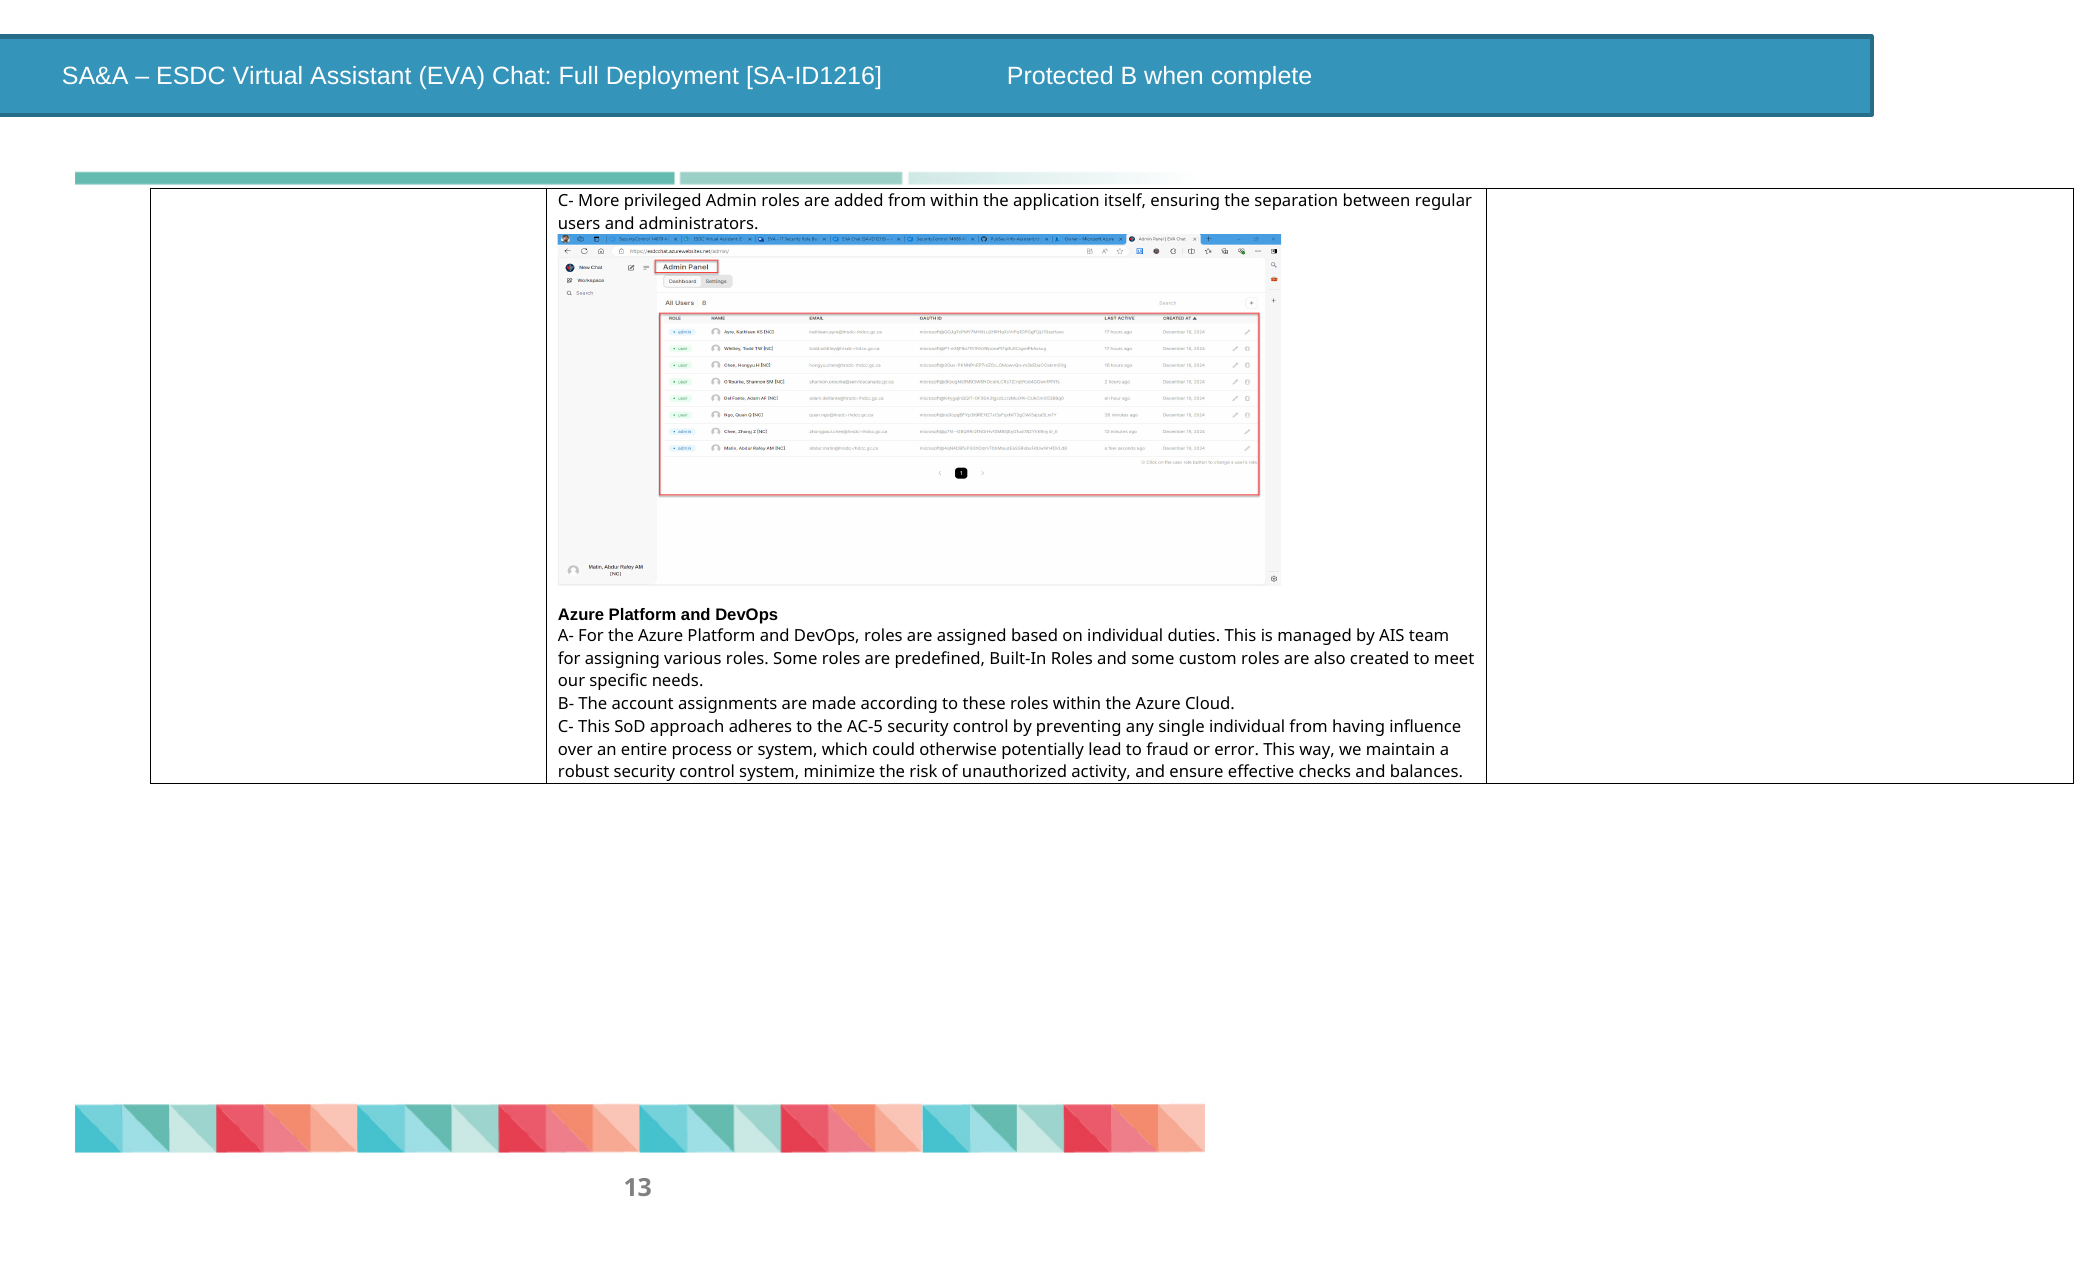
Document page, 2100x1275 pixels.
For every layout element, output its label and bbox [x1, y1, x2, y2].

table_cell [151, 189, 546, 782]
table_cell [1487, 189, 2073, 782]
table_cell [547, 189, 1486, 782]
picture [557, 234, 1282, 586]
picture [0, 162, 1275, 196]
picture [0, 1049, 1275, 1228]
